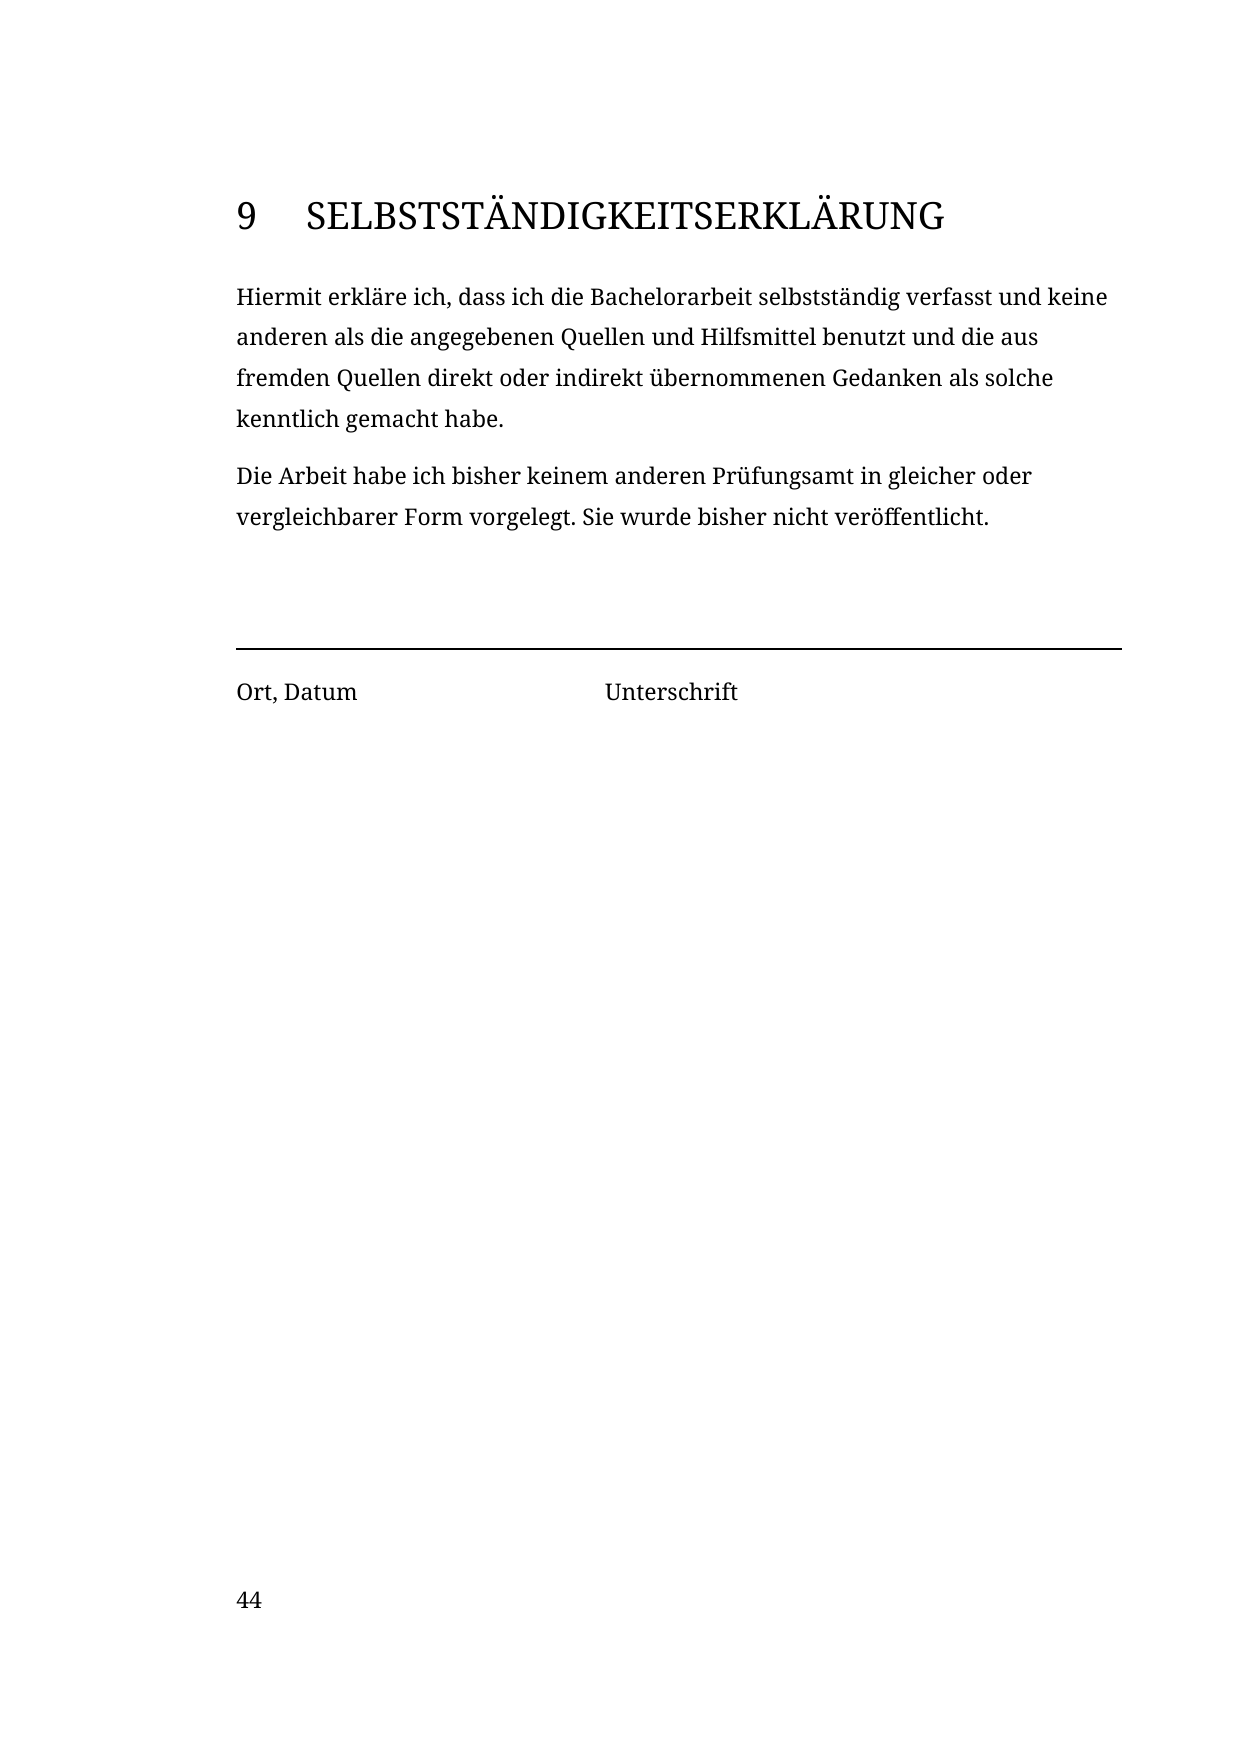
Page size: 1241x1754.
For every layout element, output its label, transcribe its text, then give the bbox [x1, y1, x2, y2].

text Die Arbeit habe ich bisher keinem anderen Prüfungsamt in gleicher oder vergleichbarer Form vorgelegt. Sie wurde bisher nicht veröffentlicht. [236, 460, 1122, 532]
text Hiermit erkläre ich, dass ich die Bachelorarbeit selbstständig verfasst und keine anderen als die angegebenen Quellen und Hilfsmittel benutzt und die aus fremden Quellen direkt oder indirekt übernommenen Gedanken als solche kenntlich gemacht habe. [236, 281, 1122, 434]
subtitle 9 Selbstständigkeitserklärung [236, 189, 1122, 240]
text Ort, Datum Unterschrift [236, 676, 1122, 707]
